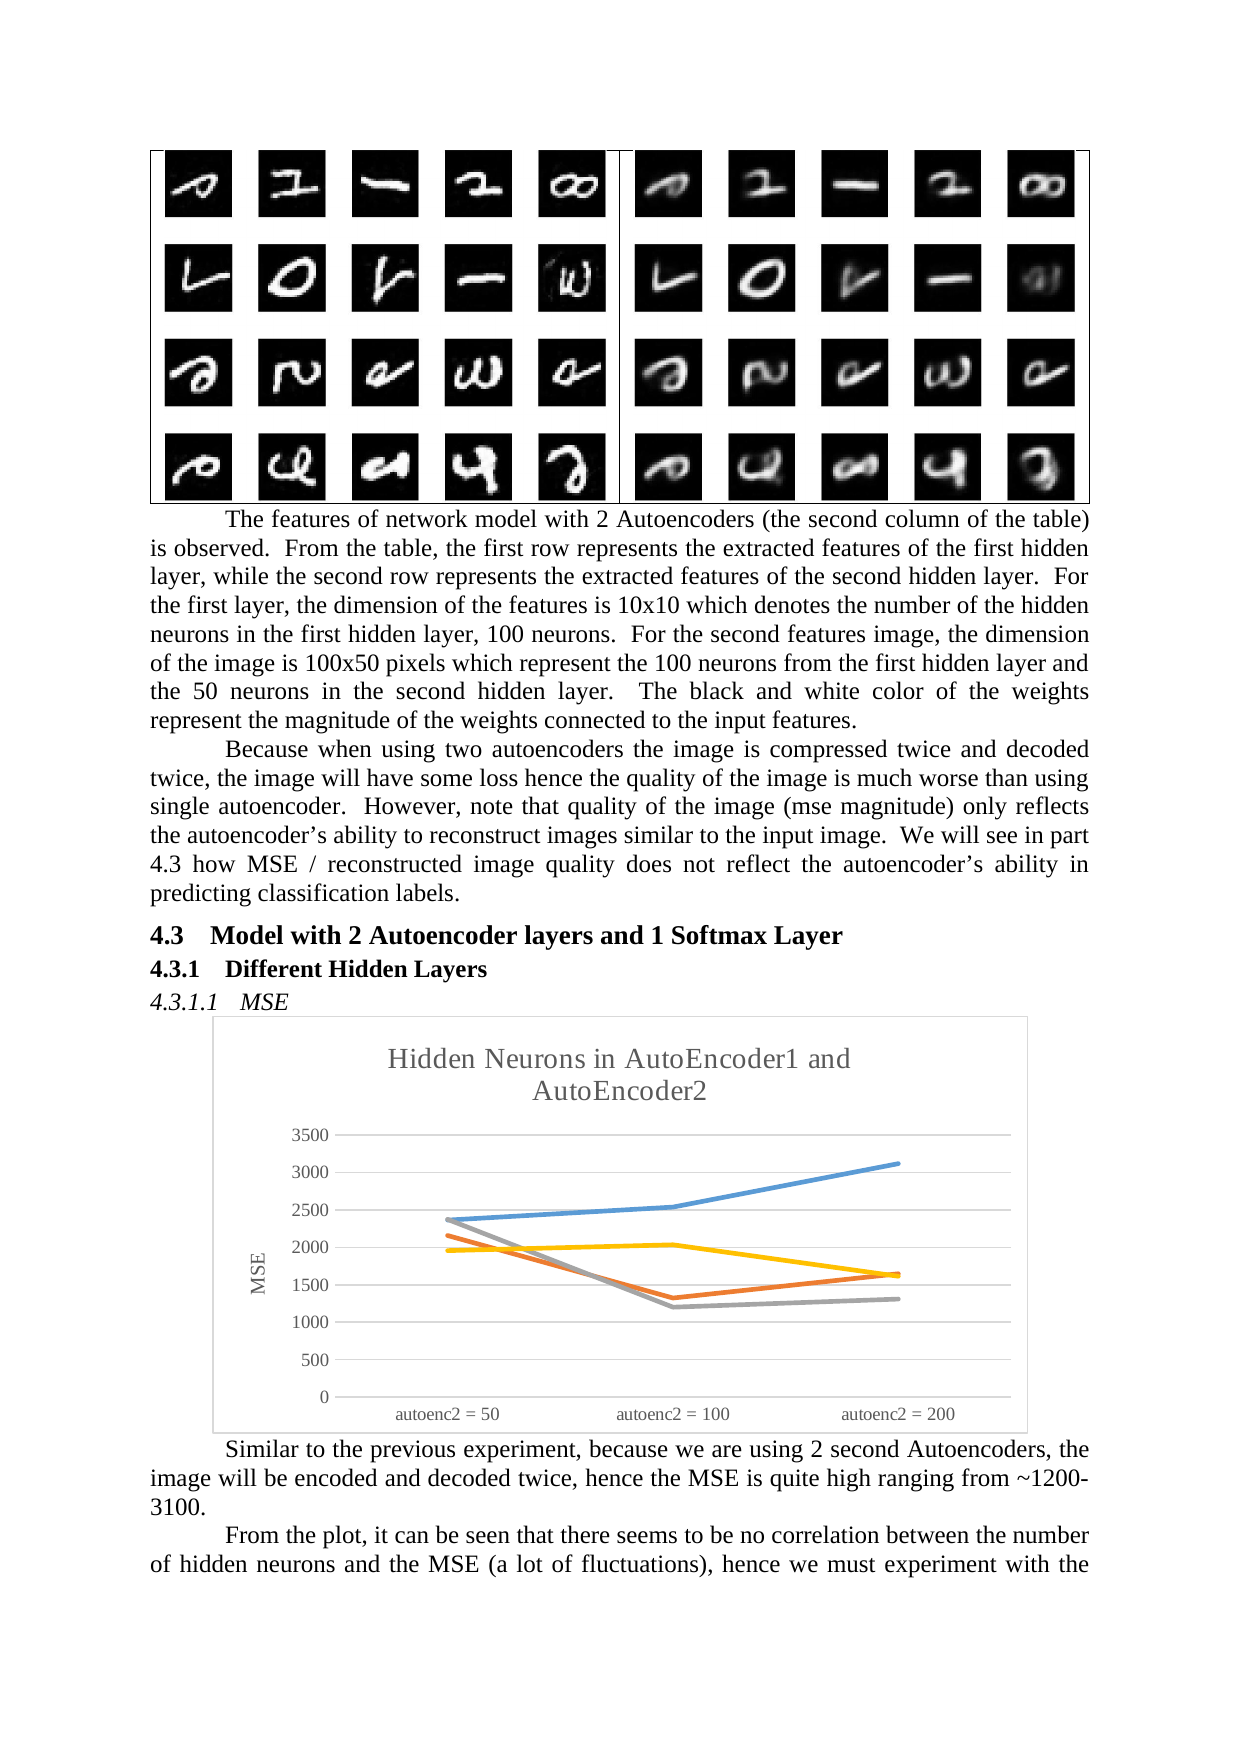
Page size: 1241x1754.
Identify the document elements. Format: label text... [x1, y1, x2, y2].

text Similar to the previous experiment, because we are using 2 second Autoencoders, the image will be encoded and decoded twice, hence the MSE is quite high ranging from ~1200-3100. [150, 1434, 1090, 1520]
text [150, 1520, 1090, 1578]
table_cell [607, 151, 619, 503]
text The features of network model with 2 Autoencoders (the second column of the table) is observed. From the table, the first row represents the extracted features of the first hidden layer, while the second row represents the extracted features of the second hidden layer. For the first layer, the dimension of the features is 10x10 which denotes the number of the hidden neurons in the first hidden layer, 100 neurons. For the second features image, the dimension of the image is 100x50 pixels which represent the 100 neurons from the first hidden layer and the 50 neurons in the second hidden layer. The black and white color of the weights represent the magnitude of the weights connected to the input features. [150, 504, 1090, 734]
picture [163, 150, 607, 503]
table_cell [1076, 151, 1089, 503]
picture [633, 150, 1076, 503]
table_cell [620, 151, 633, 503]
table_cell [151, 151, 163, 503]
subtitle MSE [150, 987, 1090, 1016]
subtitle Model with 2 Autoencoder layers and 1 Softmax Layer [150, 919, 1090, 950]
text Because when using two autoencoders the image is compressed twice and decoded twice, the image will have some loss hence the quality of the image is much worse than using single autoencoder. However, note that quality of the image (mse magnitude) only reflects the autoencoder’s ability to reconstruct images similar to the input image. We will see in part 4.3 how MSE / reconstructed image quality does not reflect the autoencoder’s ability in predicting classification labels. [150, 734, 1090, 906]
subtitle Different Hidden Layers [150, 954, 1090, 983]
